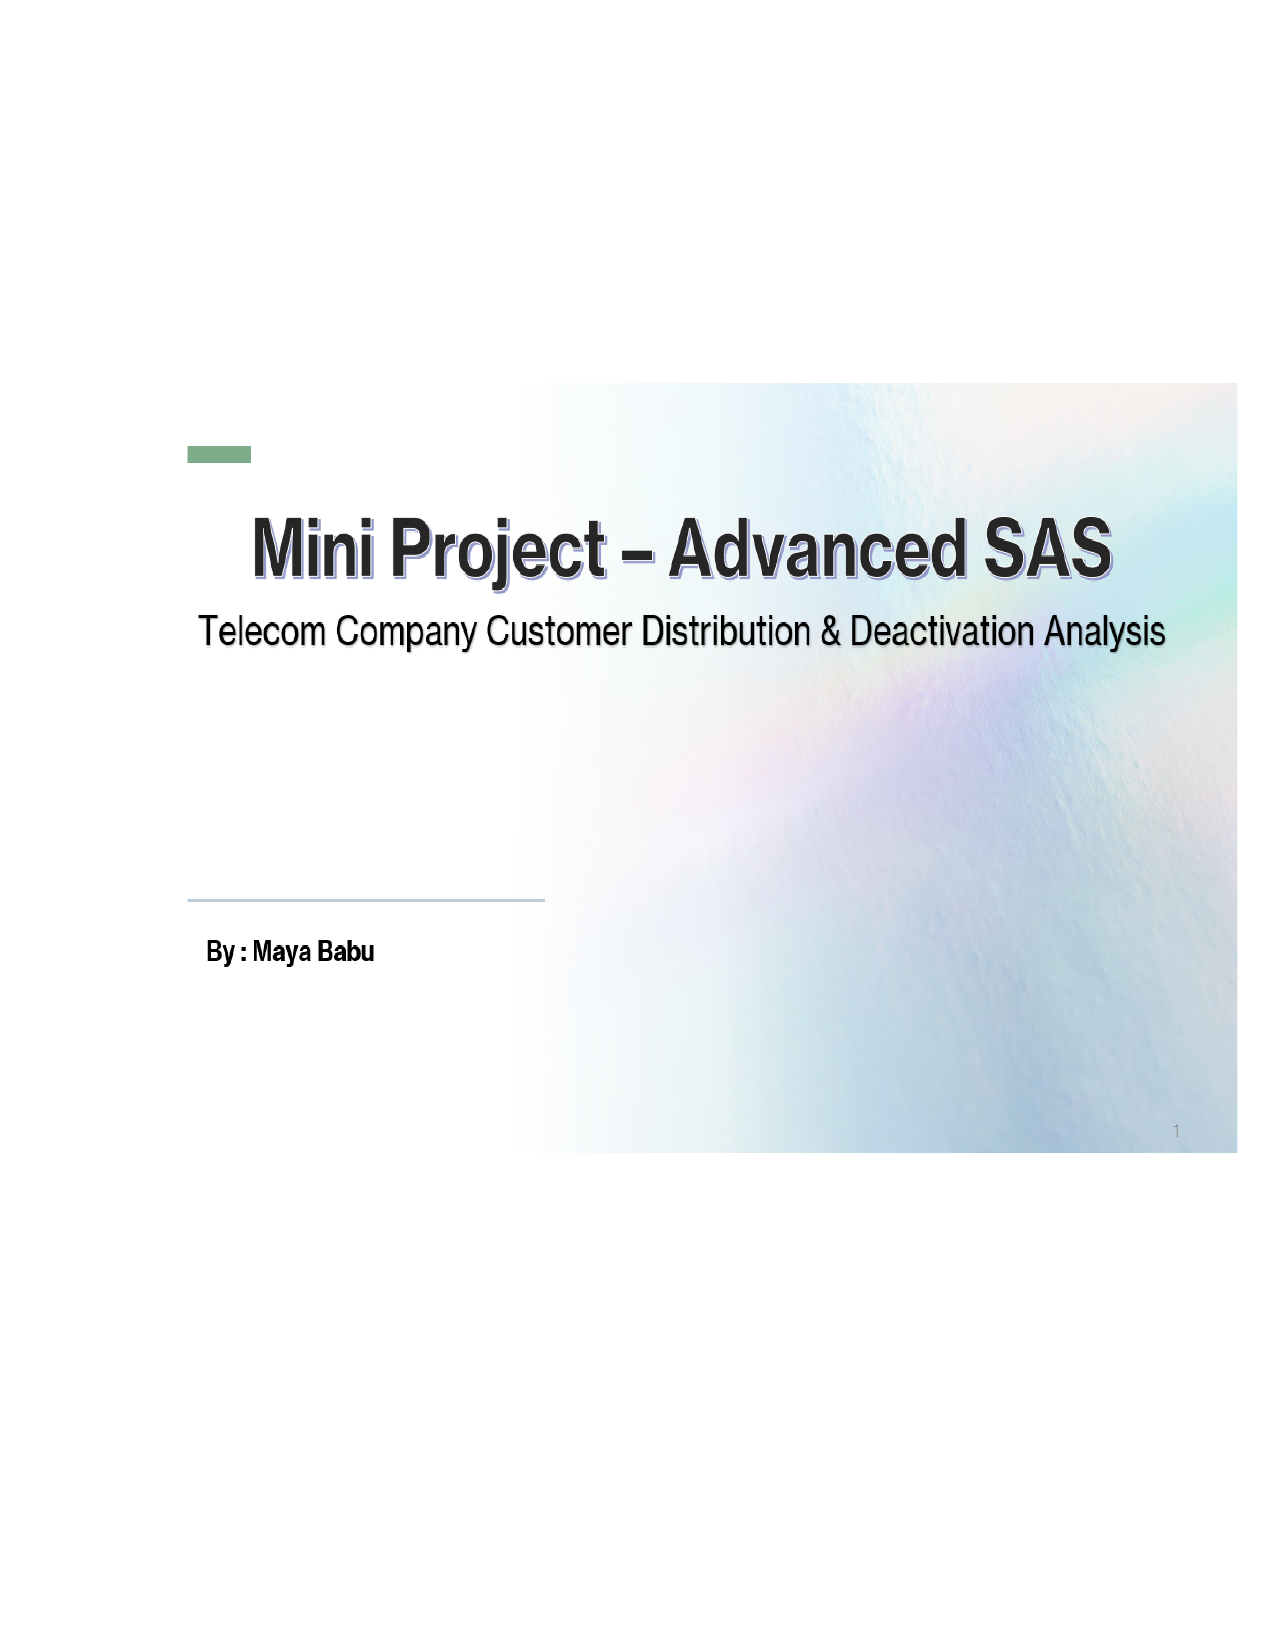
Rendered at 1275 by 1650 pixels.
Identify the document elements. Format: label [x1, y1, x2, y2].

picture [150, 383, 1238, 1153]
